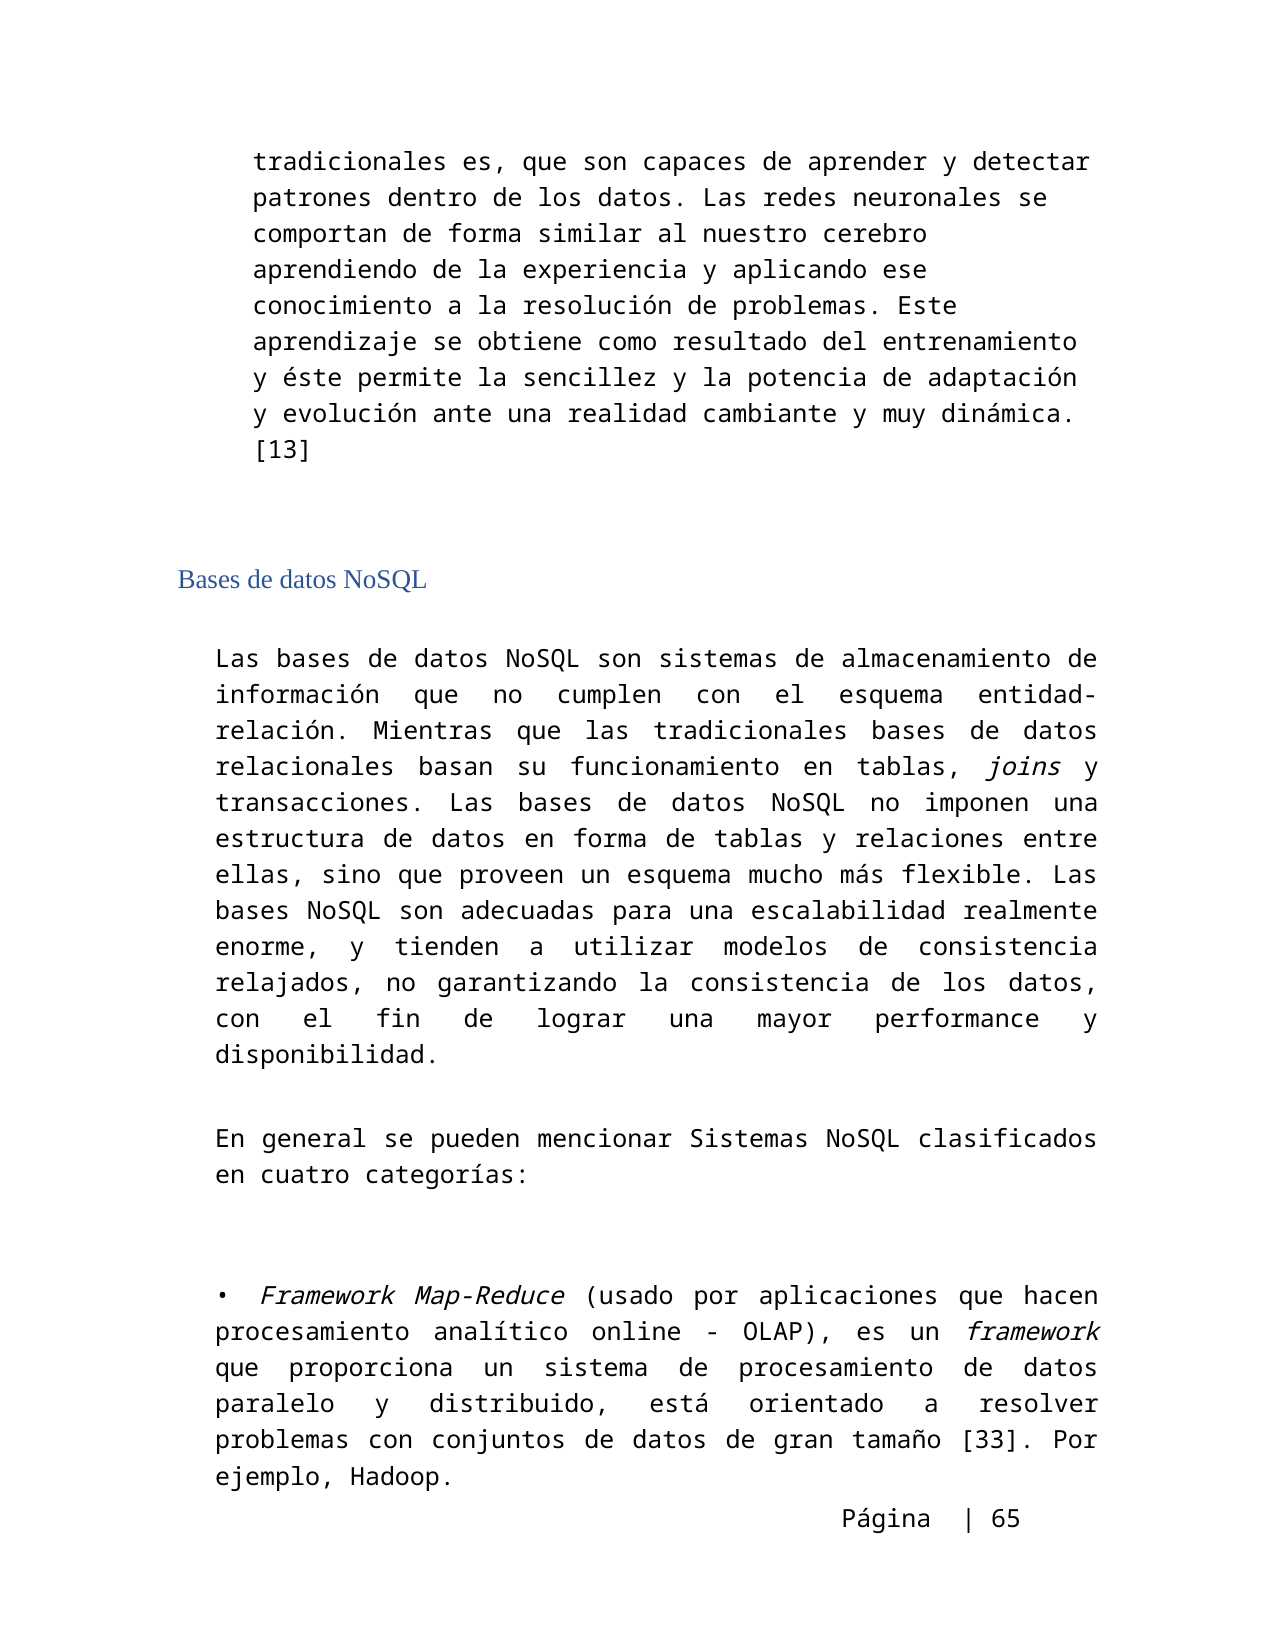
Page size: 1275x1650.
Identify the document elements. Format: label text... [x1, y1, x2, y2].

text tradicionales es, que son capaces de aprender y detectar patrones dentro de los datos. Las redes neuronales se comportan de forma similar al nuestro cerebro aprendiendo de la experiencia y aplicando ese conocimiento a la resolución de problemas. Este aprendizaje se obtiene como resultado del entrenamiento y éste permite la sencillez y la potencia de adaptación y evolución ante una realidad cambiante y muy dinámica. [13] [252, 144, 1098, 466]
text Las bases de datos NoSQL son sistemas de almacenamiento de información que no cumplen con el esquema entidad-relación. Mientras que las tradicionales bases de datos relacionales basan su funcionamiento en tablas, joins y transacciones. Las bases de datos NoSQL no imponen una estructura de datos en forma de tablas y relaciones entre ellas, sino que proveen un esquema mucho más flexible. Las bases NoSQL son adecuadas para una escalabilidad realmente enorme, y tienden a utilizar modelos de consistencia relajados, no garantizando la consistencia de los datos, con el fin de lograr una mayor performance y disponibilidad. [215, 641, 1098, 1071]
subtitle Bases de datos NoSQL [177, 563, 1264, 594]
list Framework Map-Reduce (usado por aplicaciones que hacen procesamiento analítico online - OLAP), es un framework que proporciona un sistema de procesamiento de datos paralelo y distribuido, está orientado a resolver problemas con conjuntos de datos de gran tamaño [33]. Por ejemplo, Hadoop. [215, 1278, 1098, 1492]
text En general se pueden mencionar Sistemas NoSQL clasificados en cuatro categorías: [215, 1120, 1098, 1191]
